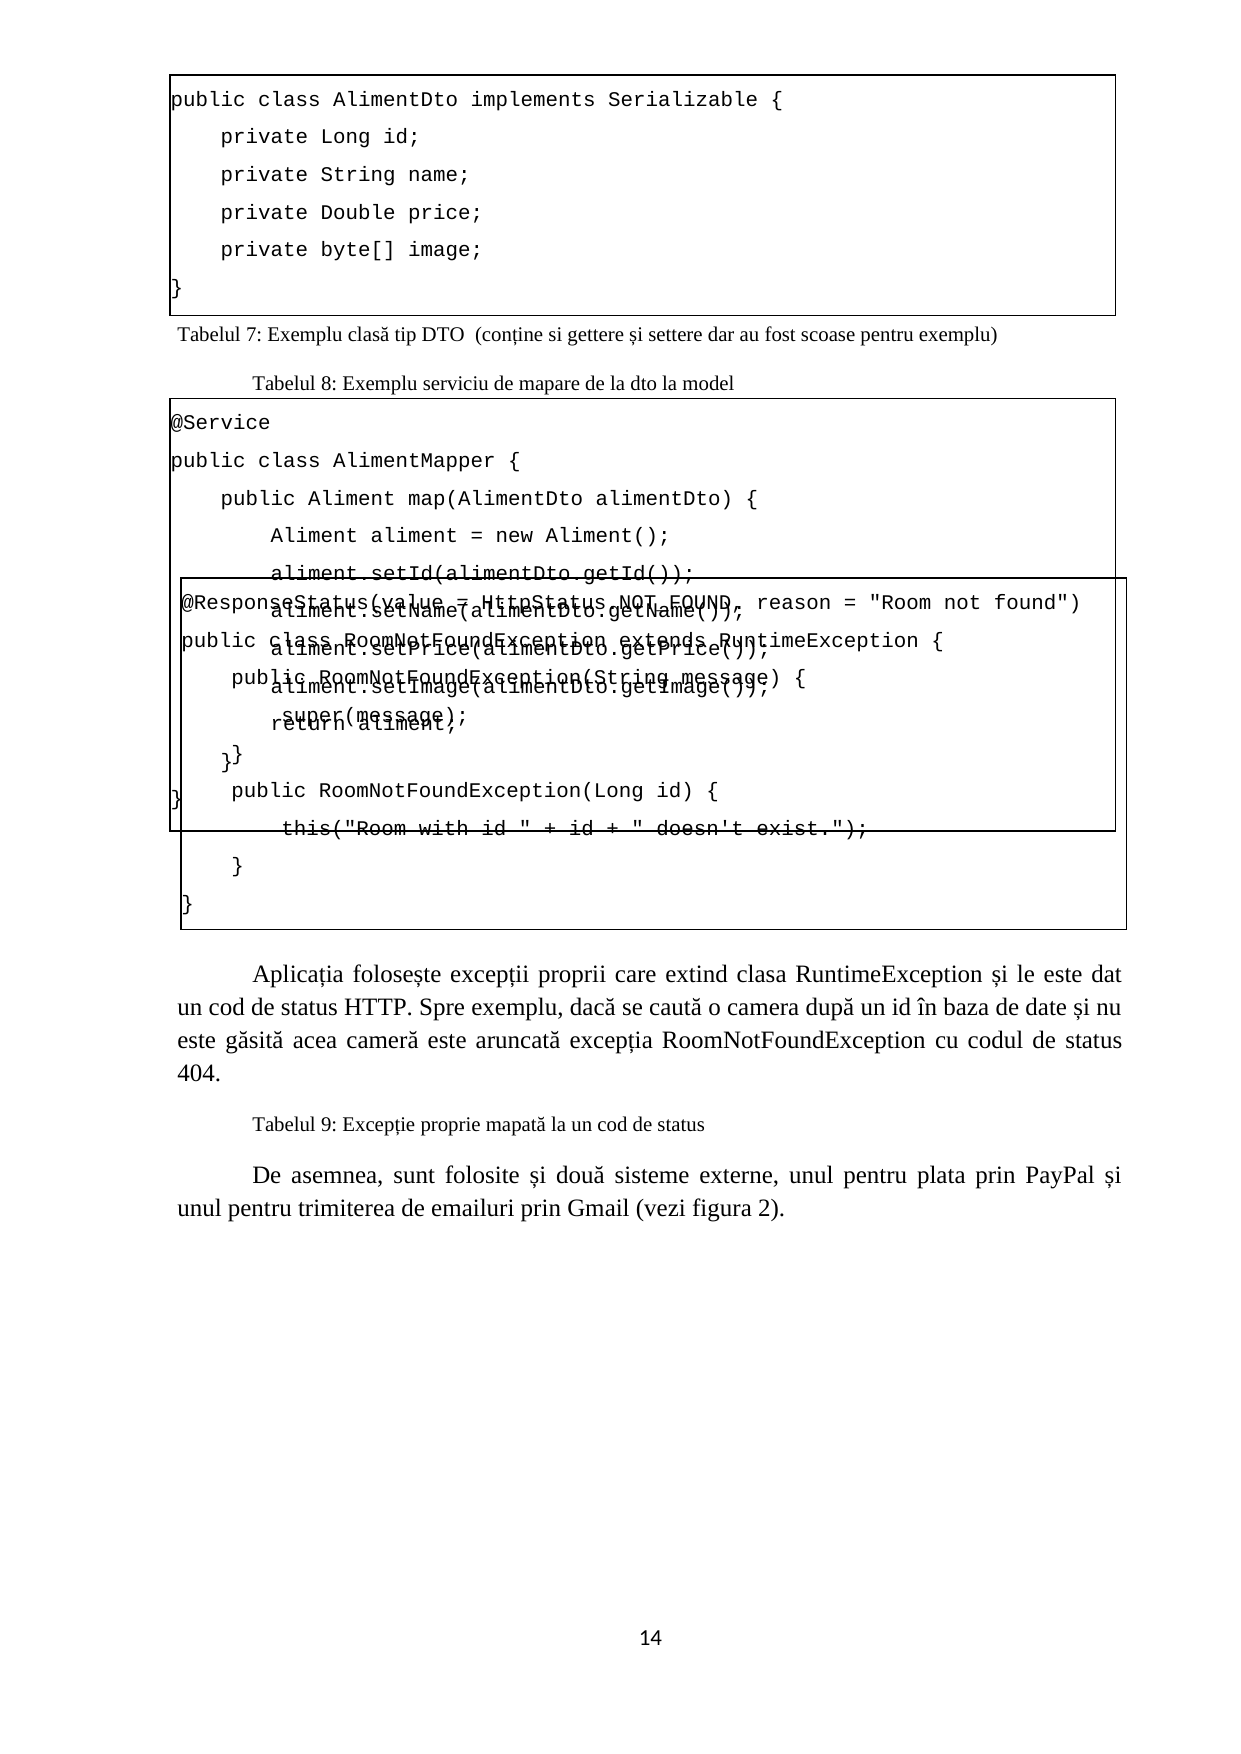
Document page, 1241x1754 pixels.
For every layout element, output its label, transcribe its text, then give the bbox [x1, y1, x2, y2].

text Aplicația folosește excepții proprii care extind clasa RuntimeException și le este dat un cod de status HTTP. Spre exemplu, dacă se caută o camera după un id în baza de date și nu este găsită acea cameră este aruncată excepția RoomNotFoundException cu codul de status 404. [177, 419, 1123, 1087]
text Tabelul 7: Exemplu clasă tip DTO (conține si gettere și settere dar au fost scoase pentru exemplu) [177, 117, 1123, 346]
text Tabelul 9: Excepție proprie mapată la un cod de status [177, 1112, 1123, 1136]
text De asemnea, sunt folosite și două sisteme externe, unul pentru plata prin PayPal și unul pentru trimiterea de emailuri prin Gmail (vezi figura 2). [177, 1160, 1123, 1222]
text Tabelul 8: Exemplu serviciu de mapare de la dto la model [177, 371, 1123, 395]
